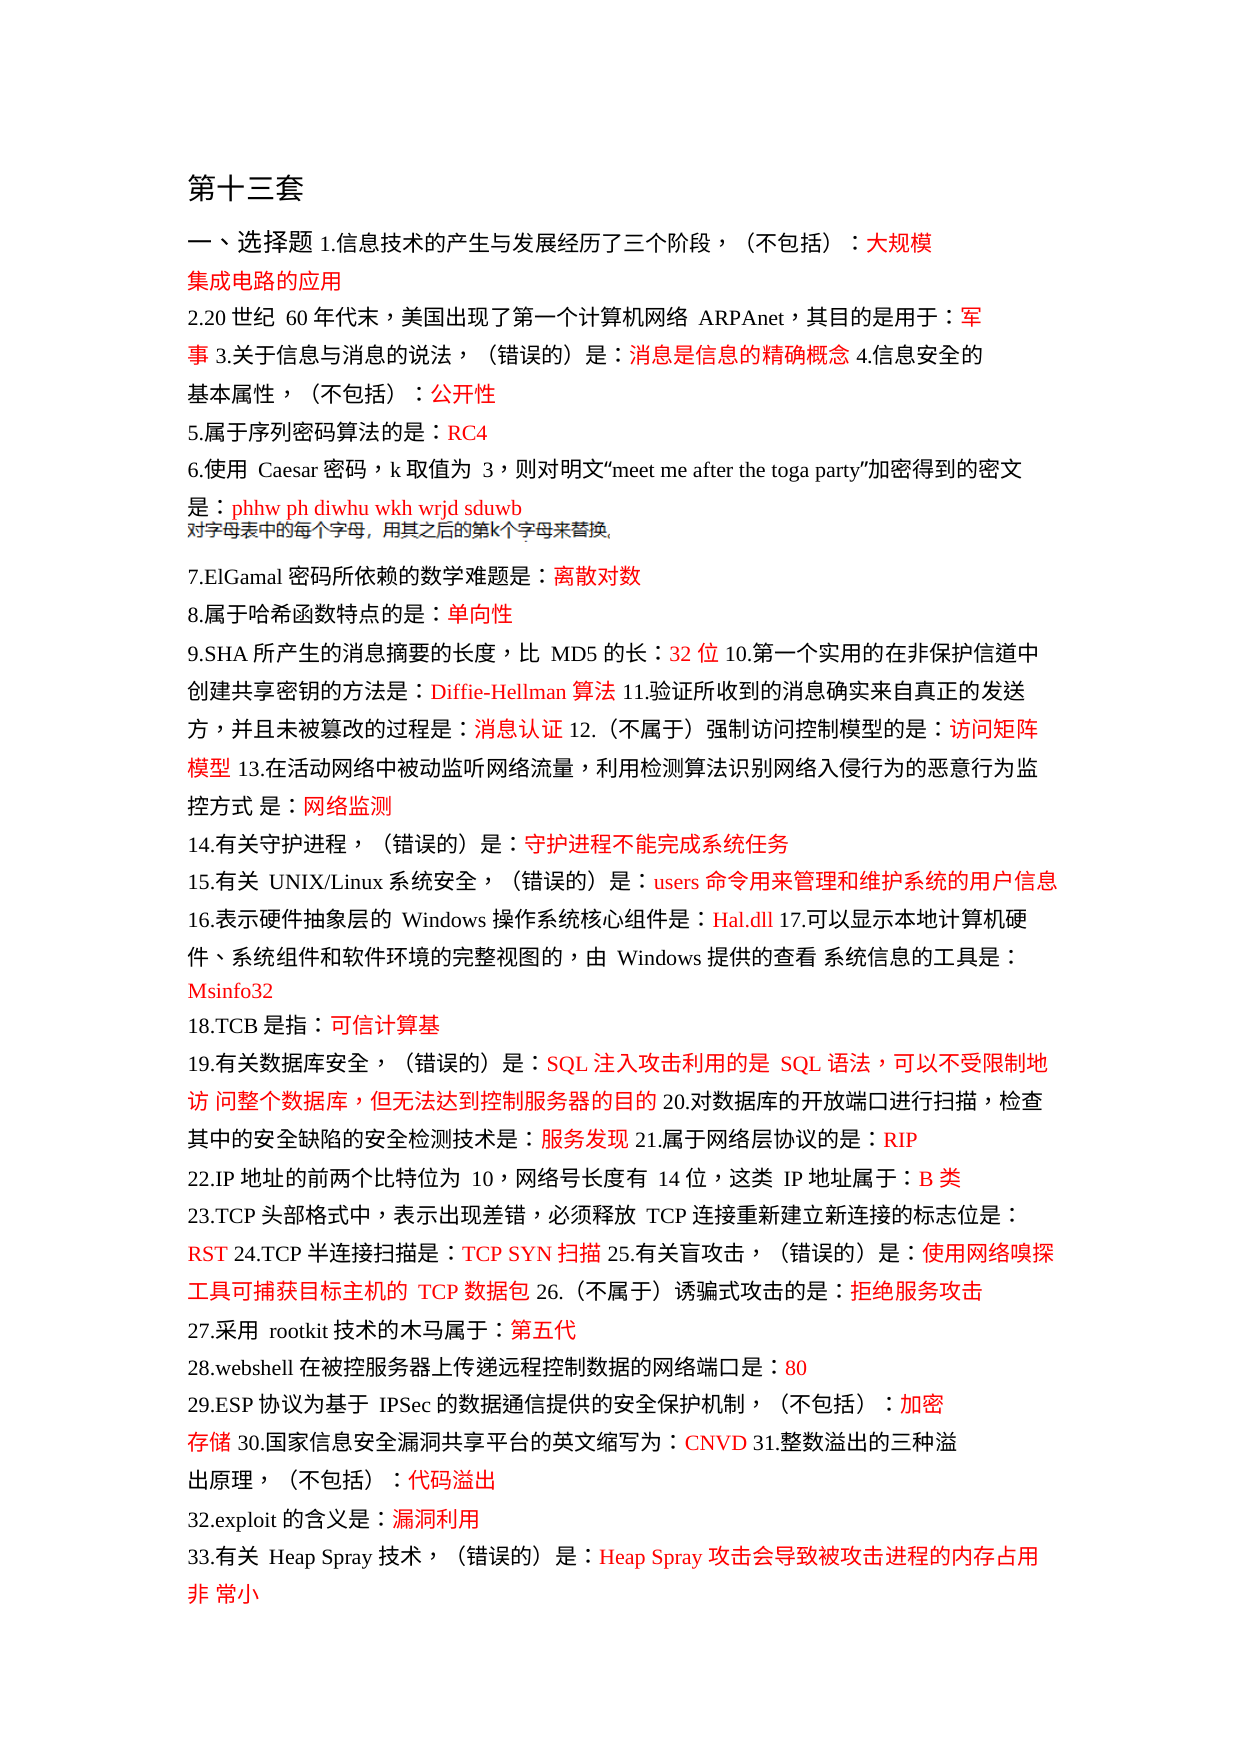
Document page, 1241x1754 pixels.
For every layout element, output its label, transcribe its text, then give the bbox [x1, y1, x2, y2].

text 2.20 世纪60 年代末，美国出现了第一个计算机网络ARPAnet，其目的是用于：军事 3.关于信息与消息的说法，（错误的）是：消息是信息的精确概念 4.信息安全的基本属性，（不包括）：公开性 [187, 302, 998, 408]
text 5.属于序列密码算法的是：RC4 [187, 417, 1154, 447]
text 27.采用rootkit 技术的木马属于：第五代 [187, 1314, 1154, 1344]
text 14.有关守护进程，（错误的）是：守护进程不能完成系统任务 [187, 829, 1154, 859]
text 第十三套 [187, 168, 1154, 208]
text 6.使用Caesar 密码，k 取值为3，则对明文“meet me after the toga party”加密得到的密文 是：phhw ph diwhu wkh wrjd sduwb [187, 454, 1046, 521]
text 23.TCP 头部格式中，表示出现差错，必须释放TCP 连接重新建立新连接的标志位是：RST 24.TCP 半连接扫描是：TCP SYN 扫描 25.有关盲攻击，（错误的）是：使用网络嗅探工具可捕获目标主机的TCP 数据包 26.（不属于）诱骗式攻击的是：拒绝服务攻击 [187, 1199, 1063, 1306]
text 18.TCB 是指：可信计算基 [187, 1010, 1154, 1040]
picture [187, 521, 610, 542]
text 28.webshell 在被控服务器上传递远程控制数据的网络端口是：80 [187, 1352, 1154, 1381]
text 9.SHA 所产生的消息摘要的长度，比MD5 的长：32 位 10.第一个实用的在非保护信道中创建共享密钥的方法是：Diffie-Hellman 算法 11.验证所收到的消息确实来自真正的发送方，并且未被篡改的过程是：消息认证 12.（不属于）强制访问控制模型的是：访问矩阵模型 13.在活动网络中被动监听网络流量，利用检测算法识别网络入侵行为的恶意行为监控方式 是：网络监测 [187, 637, 1058, 821]
text 33.有关Heap Spray 技术，（错误的）是：Heap Spray 攻击会导致被攻击进程的内存占用非 常小 [187, 1541, 1049, 1609]
text 32.exploit 的含义是：漏洞利用 [187, 1504, 1154, 1533]
text 7.ElGamal 密码所依赖的数学难题是：离散对数 8.属于哈希函数特点的是：单向性 [187, 561, 648, 629]
text 22.IP 地址的前两个比特位为10，网络号长度有14 位，这类IP 地址属于：B 类 [187, 1162, 1154, 1192]
text 15.有关UNIX/Linux 系统安全，（错误的）是：users 命令用来管理和维护系统的用户信息 16.表示硬件抽象层的Windows 操作系统核心组件是：Hal.dll 17.可以显示本地计算机硬件、系统组件和软件环境的完整视图的，由Windows 提供的查看 系统信息的工具是：Msinfo32 [187, 866, 1064, 1004]
text 一、选择题 1.信息技术的产生与发展经历了三个阶段，（不包括）：大规模集成电路的应用 [187, 225, 939, 295]
text 29.ESP 协议为基于IPSec 的数据通信提供的安全保护机制，（不包括）：加密存储 30.国家信息安全漏洞共享平台的英文缩写为：CNVD 31.整数溢出的三种溢出原理，（不包括）：代码溢出 [187, 1389, 966, 1495]
text 19.有关数据库安全，（错误的）是：SQL 注入攻击利用的是SQL 语法，可以不受限制地访 问整个数据库，但无法达到控制服务器的目的 20.对数据库的开放端口进行扫描，检查其中的安全缺陷的安全检测技术是：服务发现 21.属于网络层协议的是：RIP [187, 1047, 1058, 1154]
